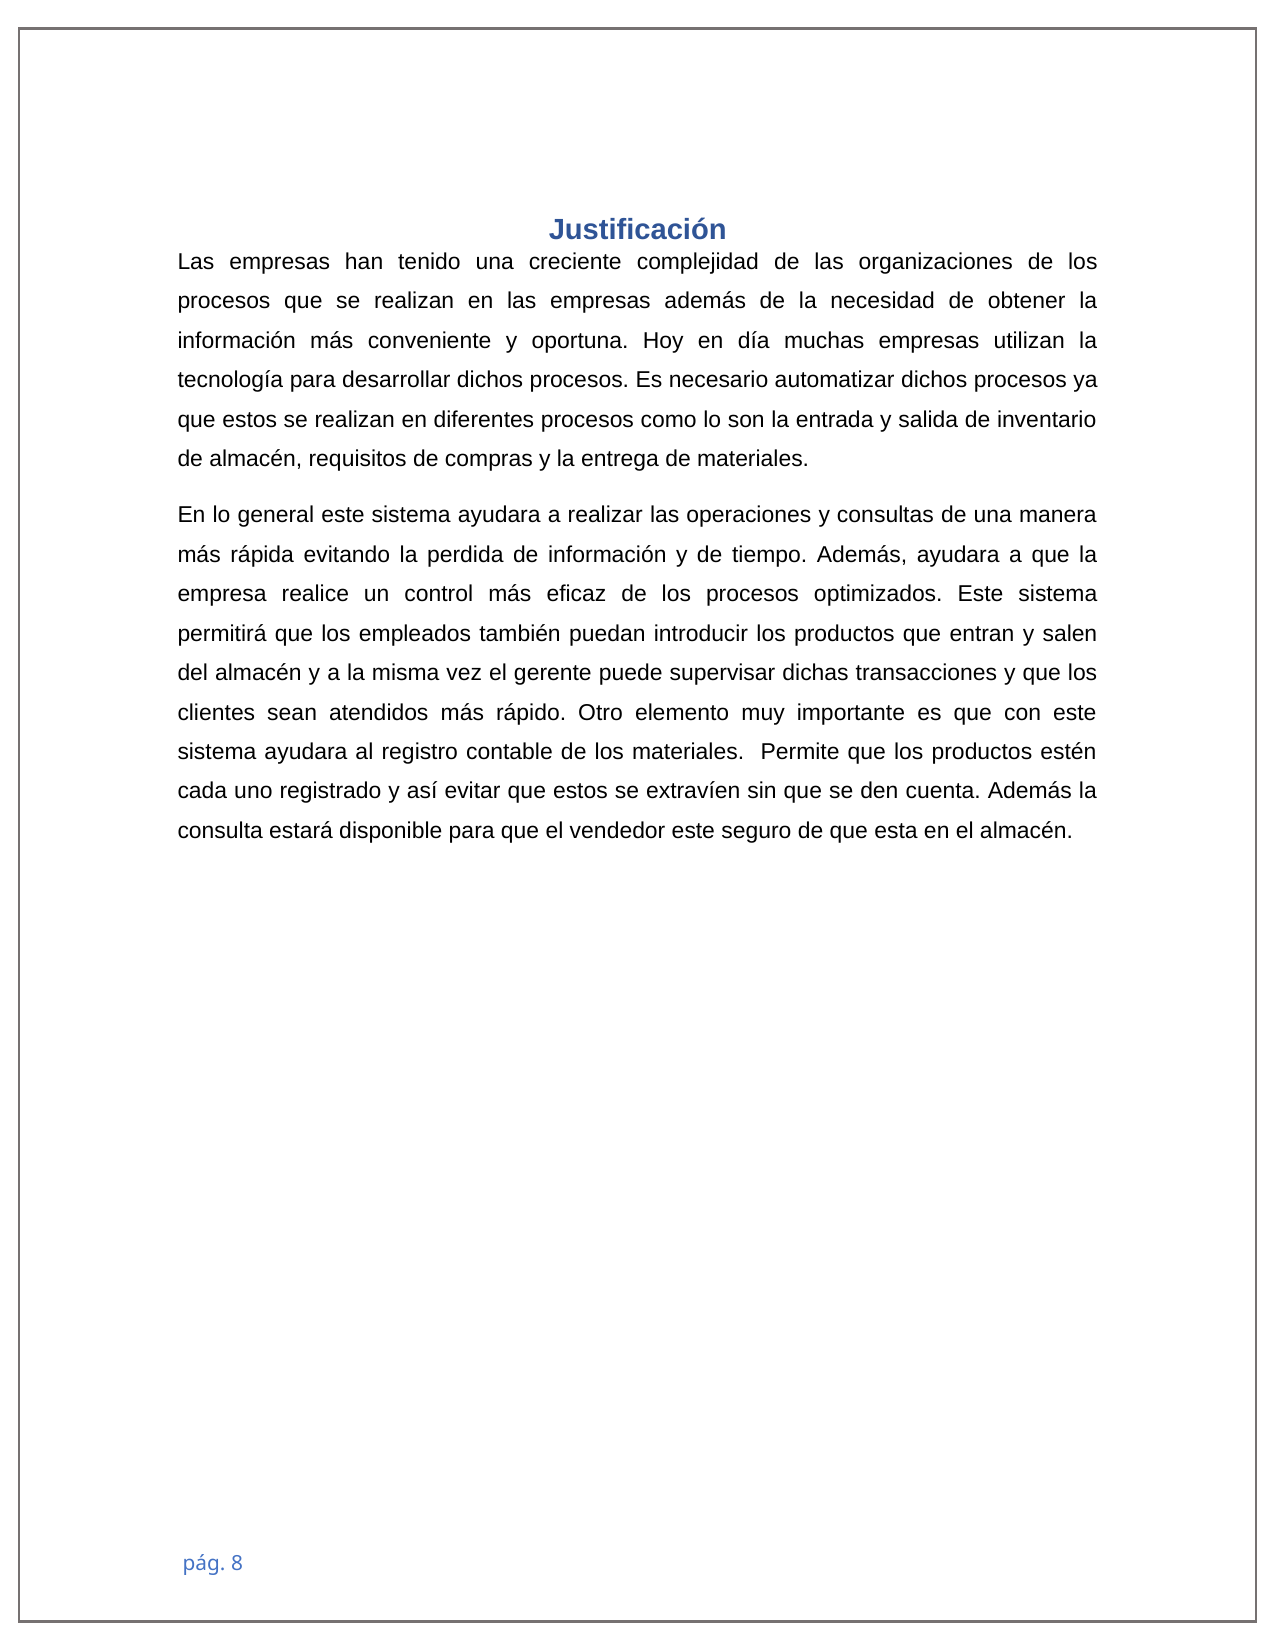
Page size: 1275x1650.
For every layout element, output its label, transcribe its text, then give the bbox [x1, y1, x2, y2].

subtitle Justificación [177, 212, 1098, 246]
text En lo general este sistema ayudara a realizar las operaciones y consultas de una manera más rápida evitando la perdida de información y de tiempo. Además, ayudara a que la empresa realice un control más eficaz de los procesos optimizados. Este sistema permitirá que los empleados también puedan introducir los productos que entran y salen del almacén y a la misma vez el gerente puede supervisar dichas transacciones y que los clientes sean atendidos más rápido. Otro elemento muy importante es que con este sistema ayudara al registro contable de los materiales. Permite que los productos estén cada uno registrado y así evitar que estos se extravíen sin que se den cuenta. Además la consulta estará disponible para que el vendedor este seguro de que esta en el almacén. [177, 501, 1098, 843]
text Las empresas han tenido una creciente complejidad de las organizaciones de los procesos que se realizan en las empresas además de la necesidad de obtener la información más conveniente y oportuna. Hoy en día muchas empresas utilizan la tecnología para desarrollar dichos procesos. Es necesario automatizar dichos procesos ya que estos se realizan en diferentes procesos como lo son la entrada y salida de inventario de almacén, requisitos de compras y la entrega de materiales. [177, 248, 1098, 471]
